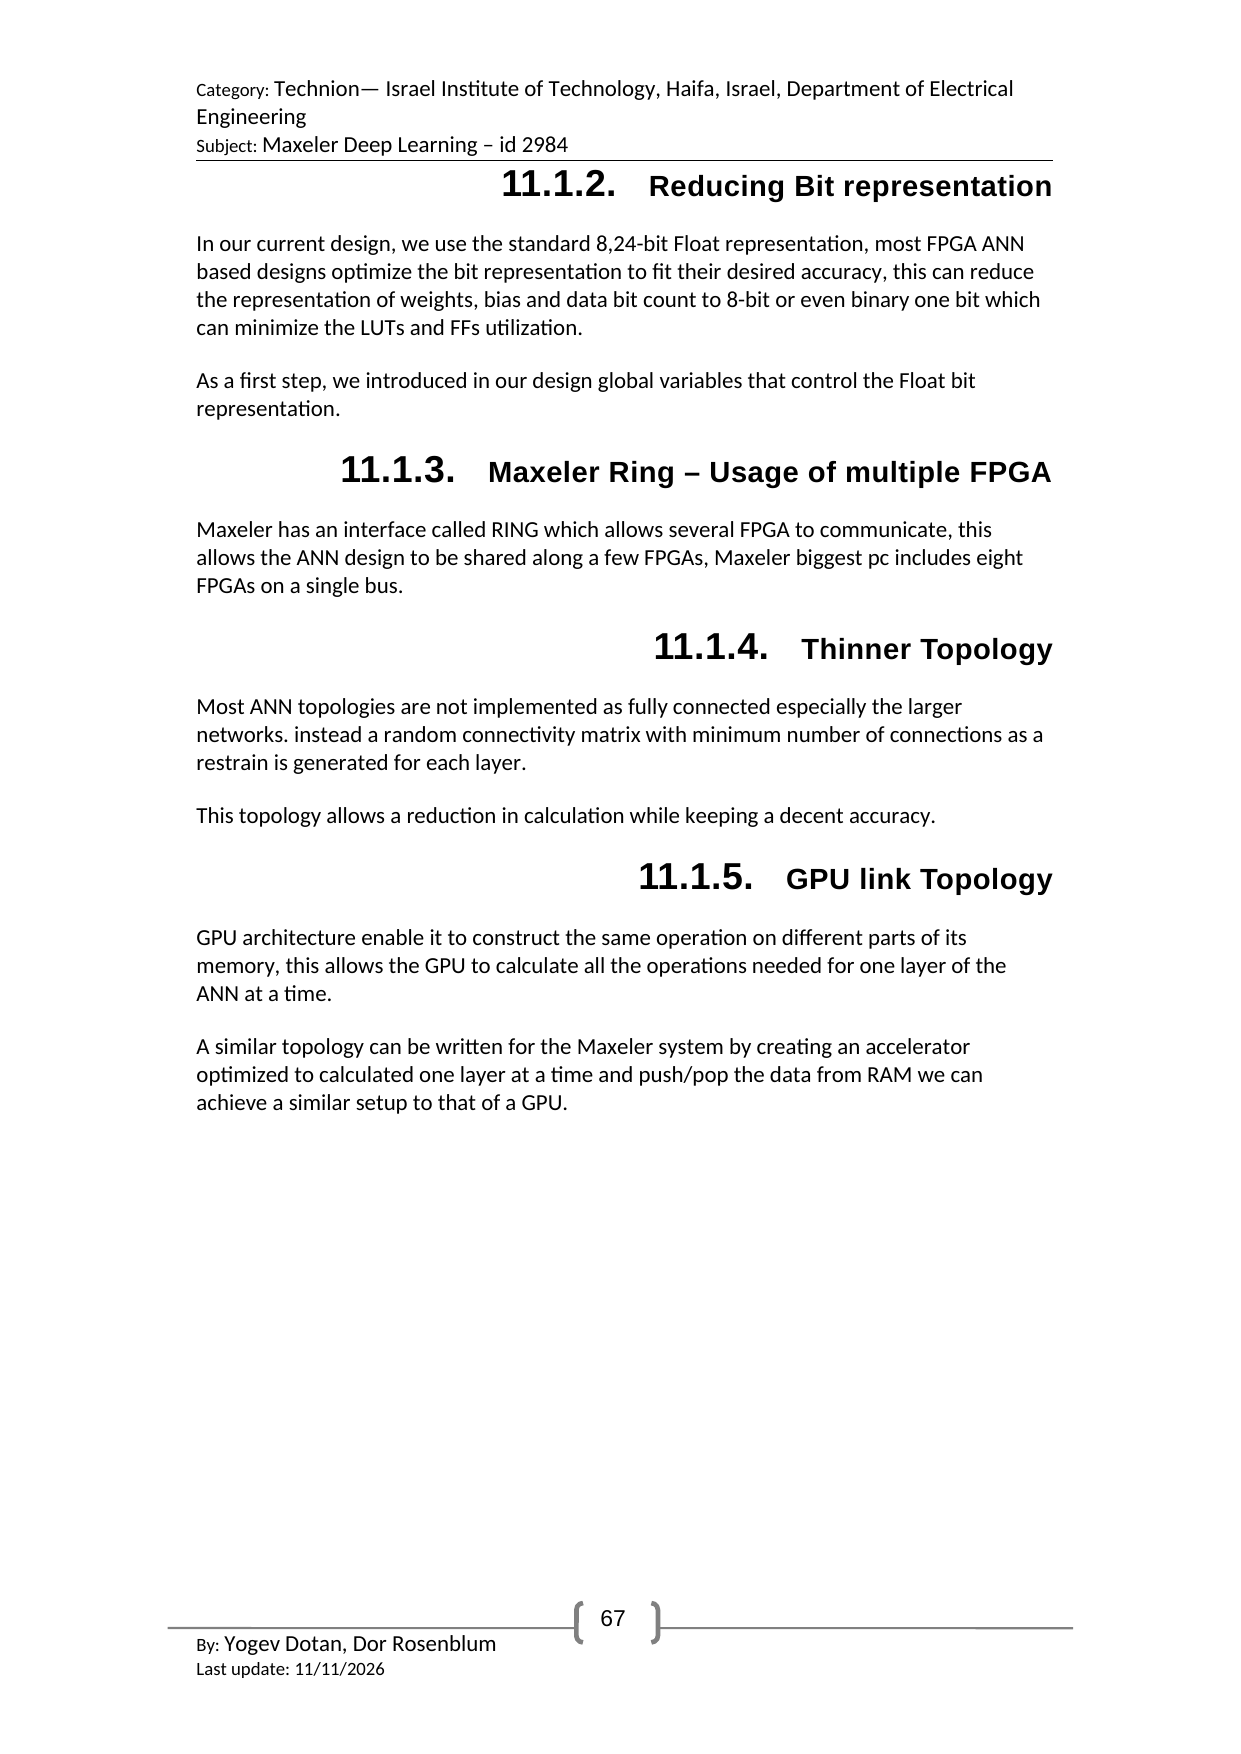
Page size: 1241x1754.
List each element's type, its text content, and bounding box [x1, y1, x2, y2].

subtitle Thinner Topology [196, 624, 1053, 667]
subtitle GPU link Topology [196, 854, 1053, 898]
text Maxeler has an interface called RING which allows several FPGA to communicate, this allows the ANN design to be shared along a few FPGAs, Maxeler biggest pc includes eight FPGAs on a single bus. [196, 515, 1053, 599]
text As a first step, we introduced in our design global variables that control the Float bit representation. [196, 366, 1053, 422]
text Most ANN topologies are not implemented as fully connected especially the larger networks. instead a random connectivity matrix with minimum number of connections as a restrain is generated for each layer. [196, 692, 1053, 777]
text This topology allows a reduction in calculation while keeping a decent accuracy. [196, 802, 1053, 829]
text GPU architecture enable it to construct the same operation on different parts of its memory, this allows the GPU to calculate all the operations needed for one layer of the ANN at a time. [196, 923, 1053, 1007]
subtitle Reducing Bit representation [196, 161, 1053, 204]
text In our current design, we use the standard 8,24-bit Float representation, most FPGA ANN based designs optimize the bit representation to fit their desired accuracy, this can reduce the representation of weights, bias and data bit count to 8-bit or even binary one bit which can minimize the LUTs and FFs utilization. [196, 229, 1053, 341]
subtitle Maxeler Ring – Usage of multiple FPGA [196, 447, 1053, 490]
text A similar topology can be written for the Maxeler system by creating an accelerator optimized to calculated one layer at a time and push/pop the data from RAM we can achieve a similar setup to that of a GPU. [196, 1032, 1053, 1116]
